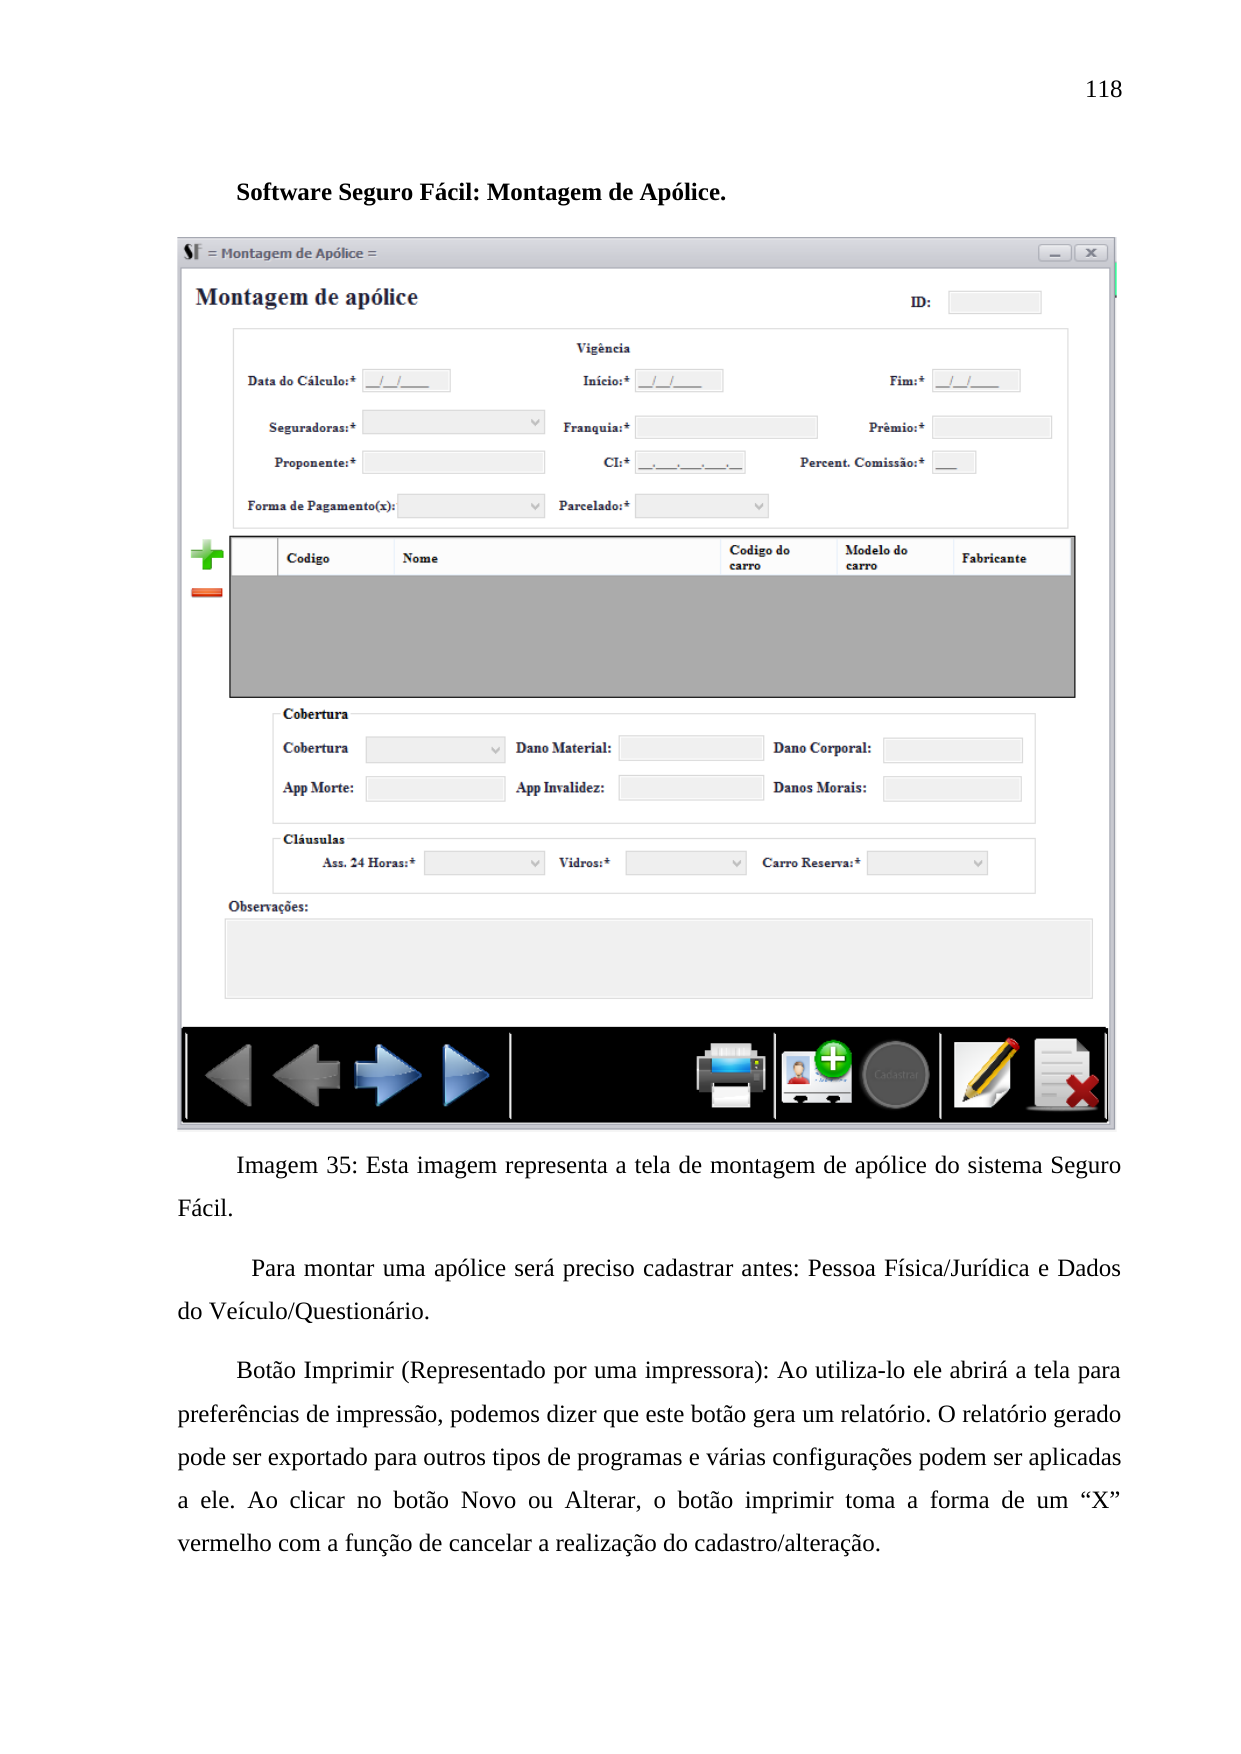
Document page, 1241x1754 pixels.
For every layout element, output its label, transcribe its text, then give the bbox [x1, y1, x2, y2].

text Botão Imprimir (Representado por uma impressora): Ao utiliza-lo ele abrirá a tela para preferências de impressão, podemos dizer que este botão gera um relatório. O relatório gerado pode ser exportado para outros tipos de programas e várias configurações podem ser aplicadas a ele. Ao clicar no botão Novo ou Alterar, o botão imprimir toma a forma de um “X” vermelho com a função de cancelar a realização do cadastro/alteração. [177, 1356, 1122, 1557]
text Para montar uma apólice será preciso cadastrar antes: Pessoa Física/Jurídica e Dados do Veículo/Questionário. [177, 1253, 1122, 1324]
picture [177, 237, 1117, 1132]
text Software Seguro Fácil: Montagem de Apólice. [236, 177, 1122, 206]
